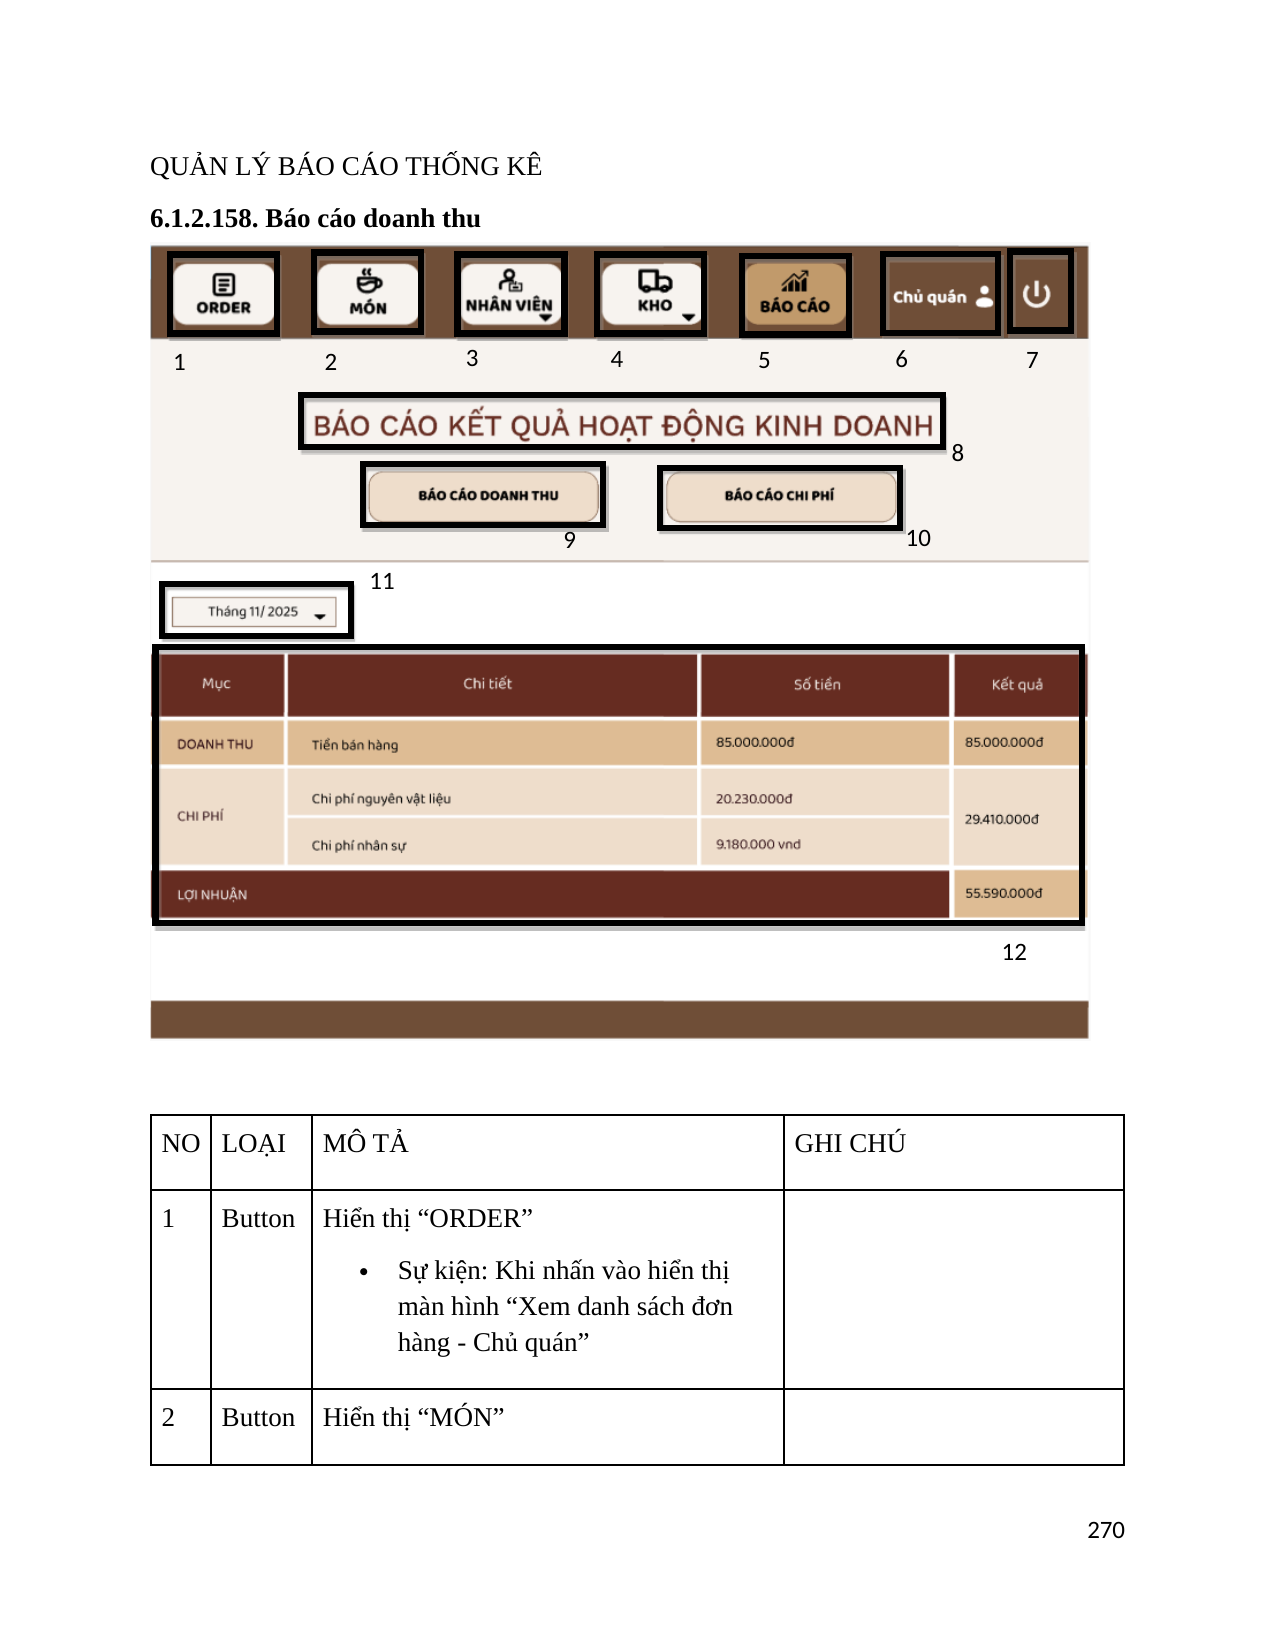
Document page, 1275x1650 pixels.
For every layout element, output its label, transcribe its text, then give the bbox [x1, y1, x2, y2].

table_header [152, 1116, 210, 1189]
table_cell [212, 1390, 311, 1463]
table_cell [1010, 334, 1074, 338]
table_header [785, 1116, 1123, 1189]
picture [150, 242, 1091, 1041]
table_cell Box bị xám màu vì không phải đơn tại chỗ [363, 467, 609, 532]
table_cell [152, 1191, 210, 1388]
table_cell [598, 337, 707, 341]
subtitle 6.1.2.158. Báo cáo doanh thu [150, 202, 1125, 233]
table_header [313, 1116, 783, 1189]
table_cell Box bị xám màu vì không phải đơn tại chỗ [660, 470, 906, 533]
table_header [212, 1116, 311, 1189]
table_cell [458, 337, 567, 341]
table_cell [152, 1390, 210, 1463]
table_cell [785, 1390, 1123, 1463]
table_cell Box bị xám màu vì không phải đơn tại chỗ [304, 398, 940, 444]
table_cell Box bị xám màu vì không phải đơn tại chỗ [884, 257, 1004, 338]
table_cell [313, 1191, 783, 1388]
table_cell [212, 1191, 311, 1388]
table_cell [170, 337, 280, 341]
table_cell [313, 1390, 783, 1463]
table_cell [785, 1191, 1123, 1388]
text QUẢN LÝ BÁO CÁO THỐNG KÊ [150, 150, 1125, 181]
